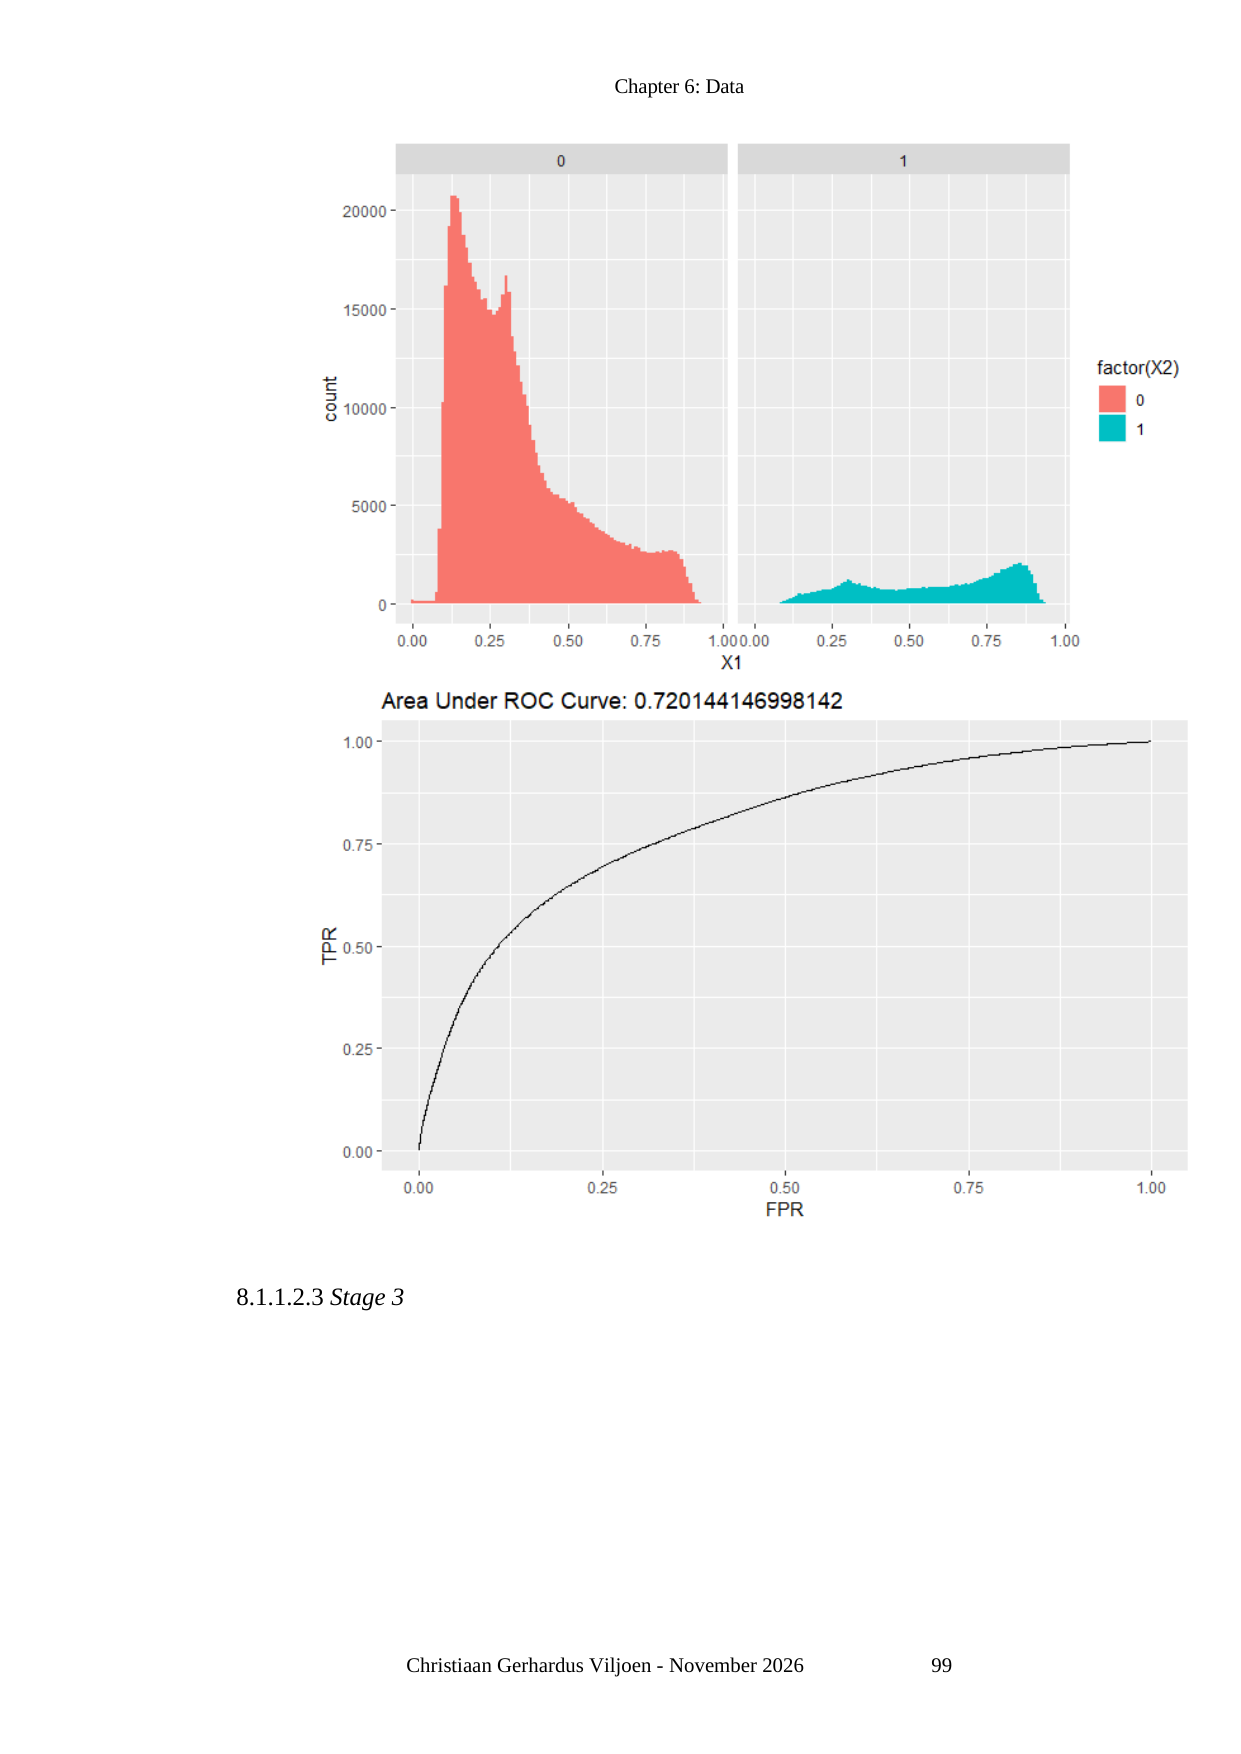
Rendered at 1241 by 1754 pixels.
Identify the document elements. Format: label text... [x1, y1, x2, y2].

subtitle Stage 3 [236, 1282, 1122, 1311]
picture [311, 135, 1198, 1229]
